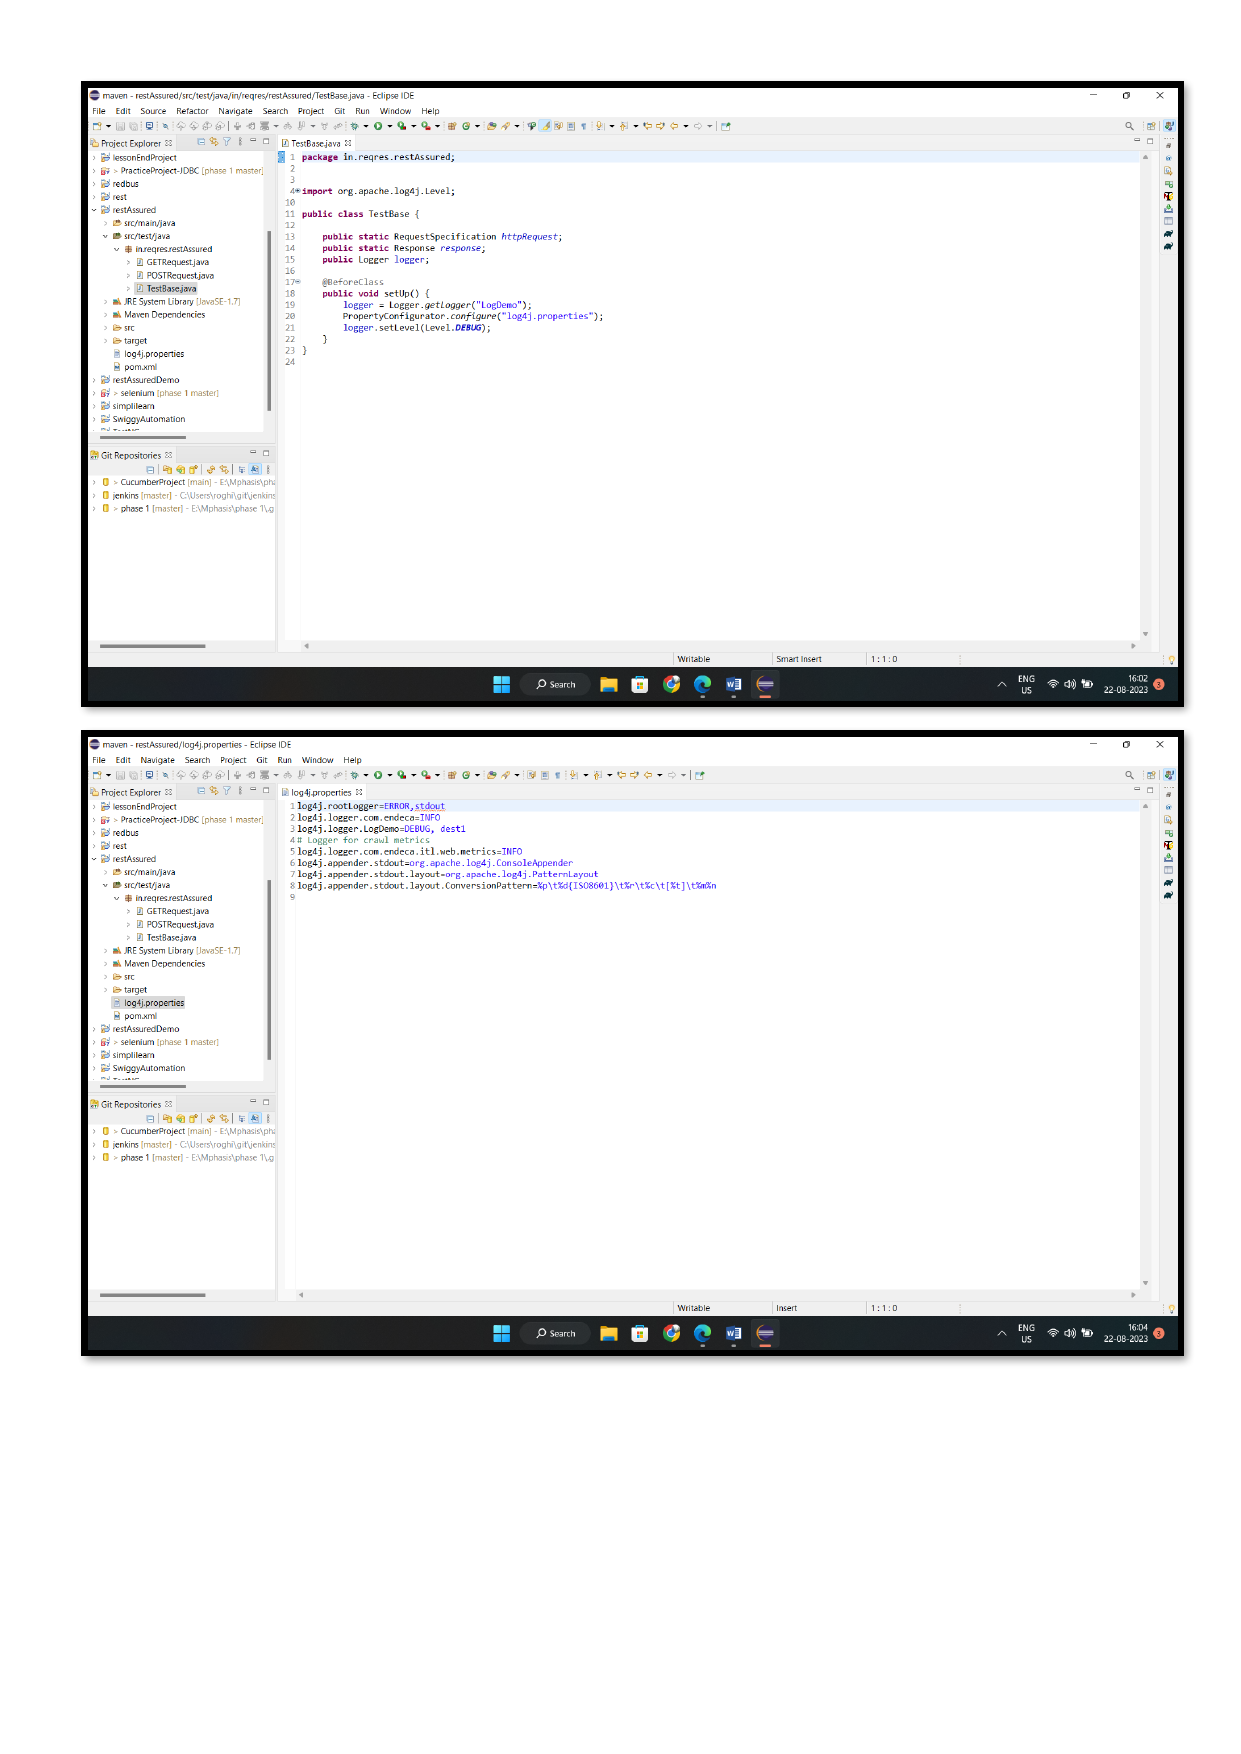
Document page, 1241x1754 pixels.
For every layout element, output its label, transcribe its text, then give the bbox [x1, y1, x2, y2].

picture [88, 88, 1178, 701]
picture [88, 737, 1178, 1350]
